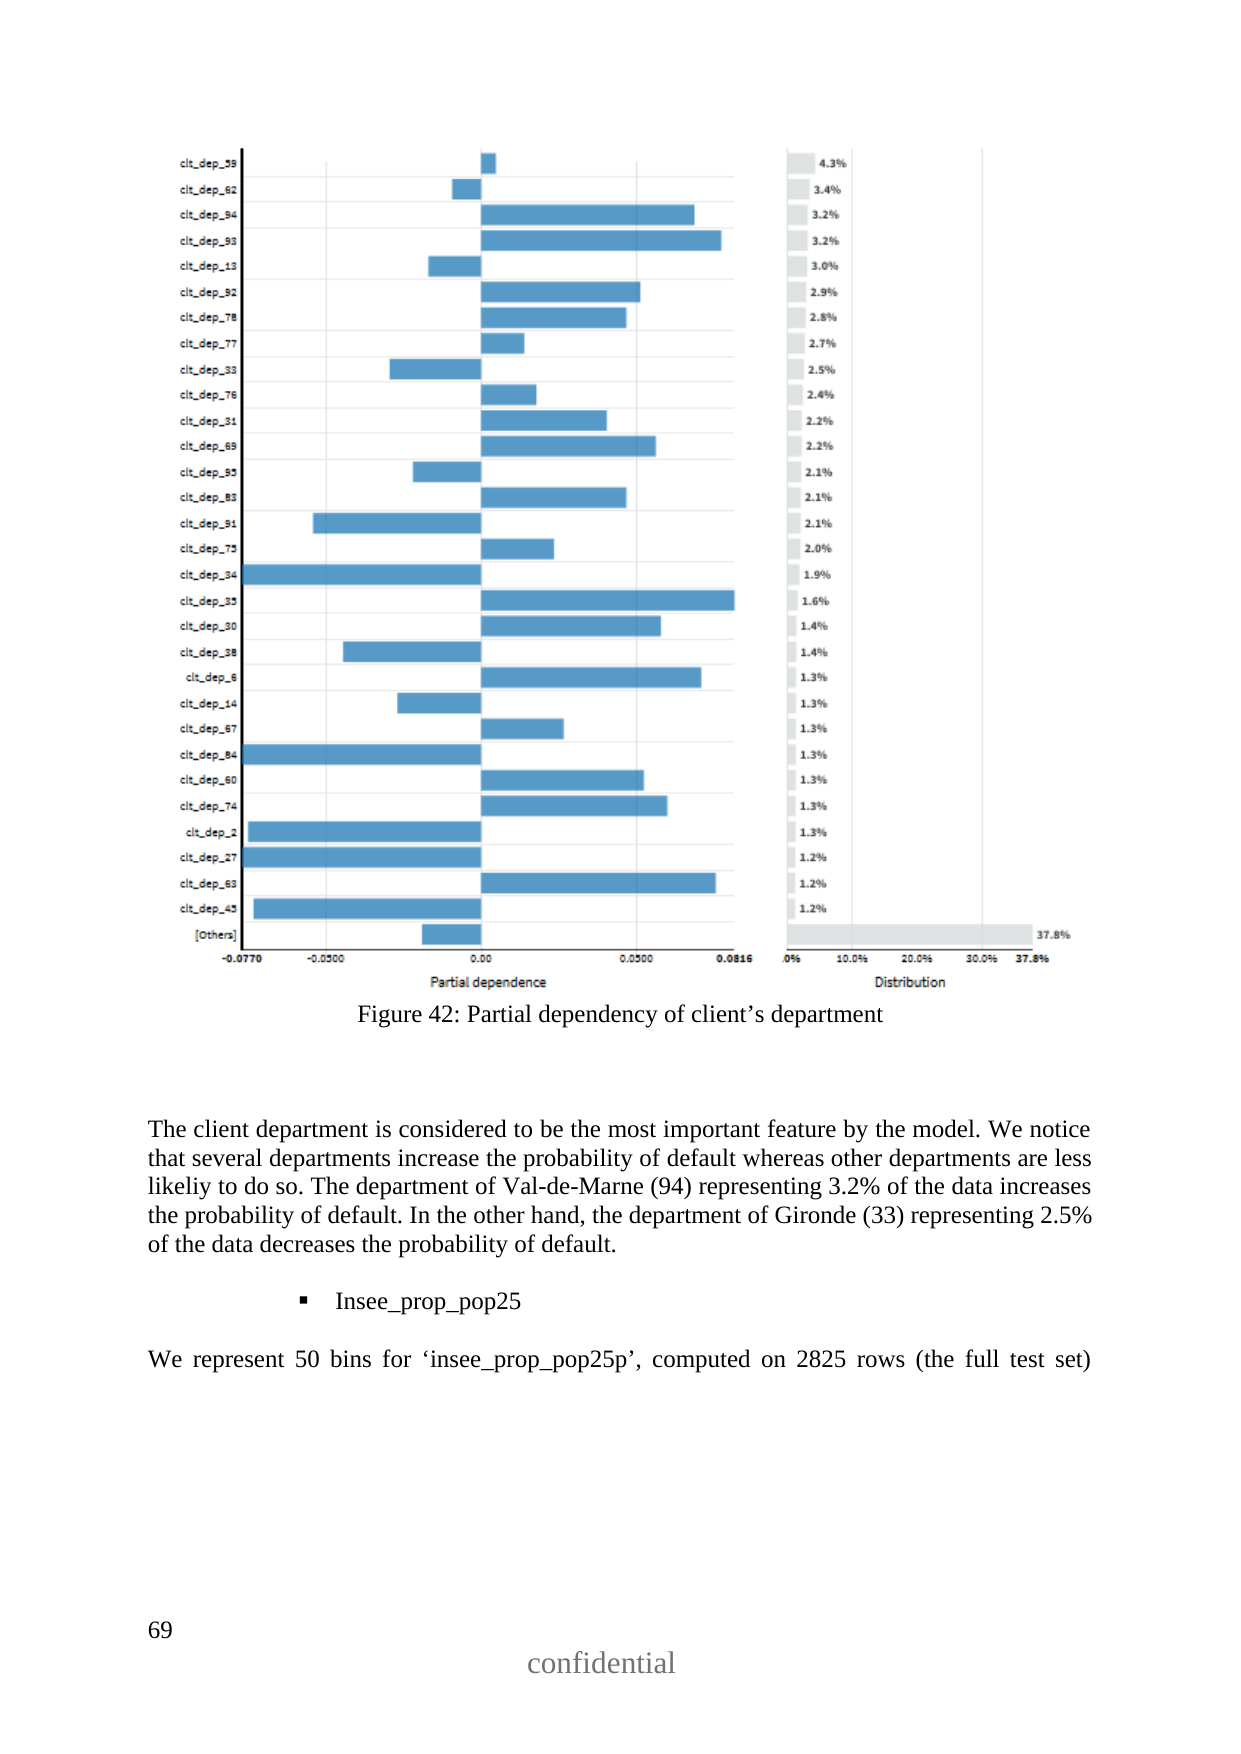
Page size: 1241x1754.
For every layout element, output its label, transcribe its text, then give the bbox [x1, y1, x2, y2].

picture [147, 147, 1093, 999]
list Insee_prop_pop25 [298, 1286, 1093, 1344]
text Figure 42: Partial dependency of client’s department [148, 999, 1093, 1028]
text The client department is considered to be the most important feature by the model. We notice that several departments increase the probability of default whereas other departments are less likeliy to do so. The department of Val-de-Marne (94) representing 3.2% of the data increases the probability of default. In the other hand, the department of Gironde (33) representing 2.5% of the data decreases the probability of default. [148, 1056, 1093, 1258]
text We represent 50 bins for ‘insee_prop_pop25p’, computed on 2825 rows (the full test set) [148, 1344, 1093, 1401]
